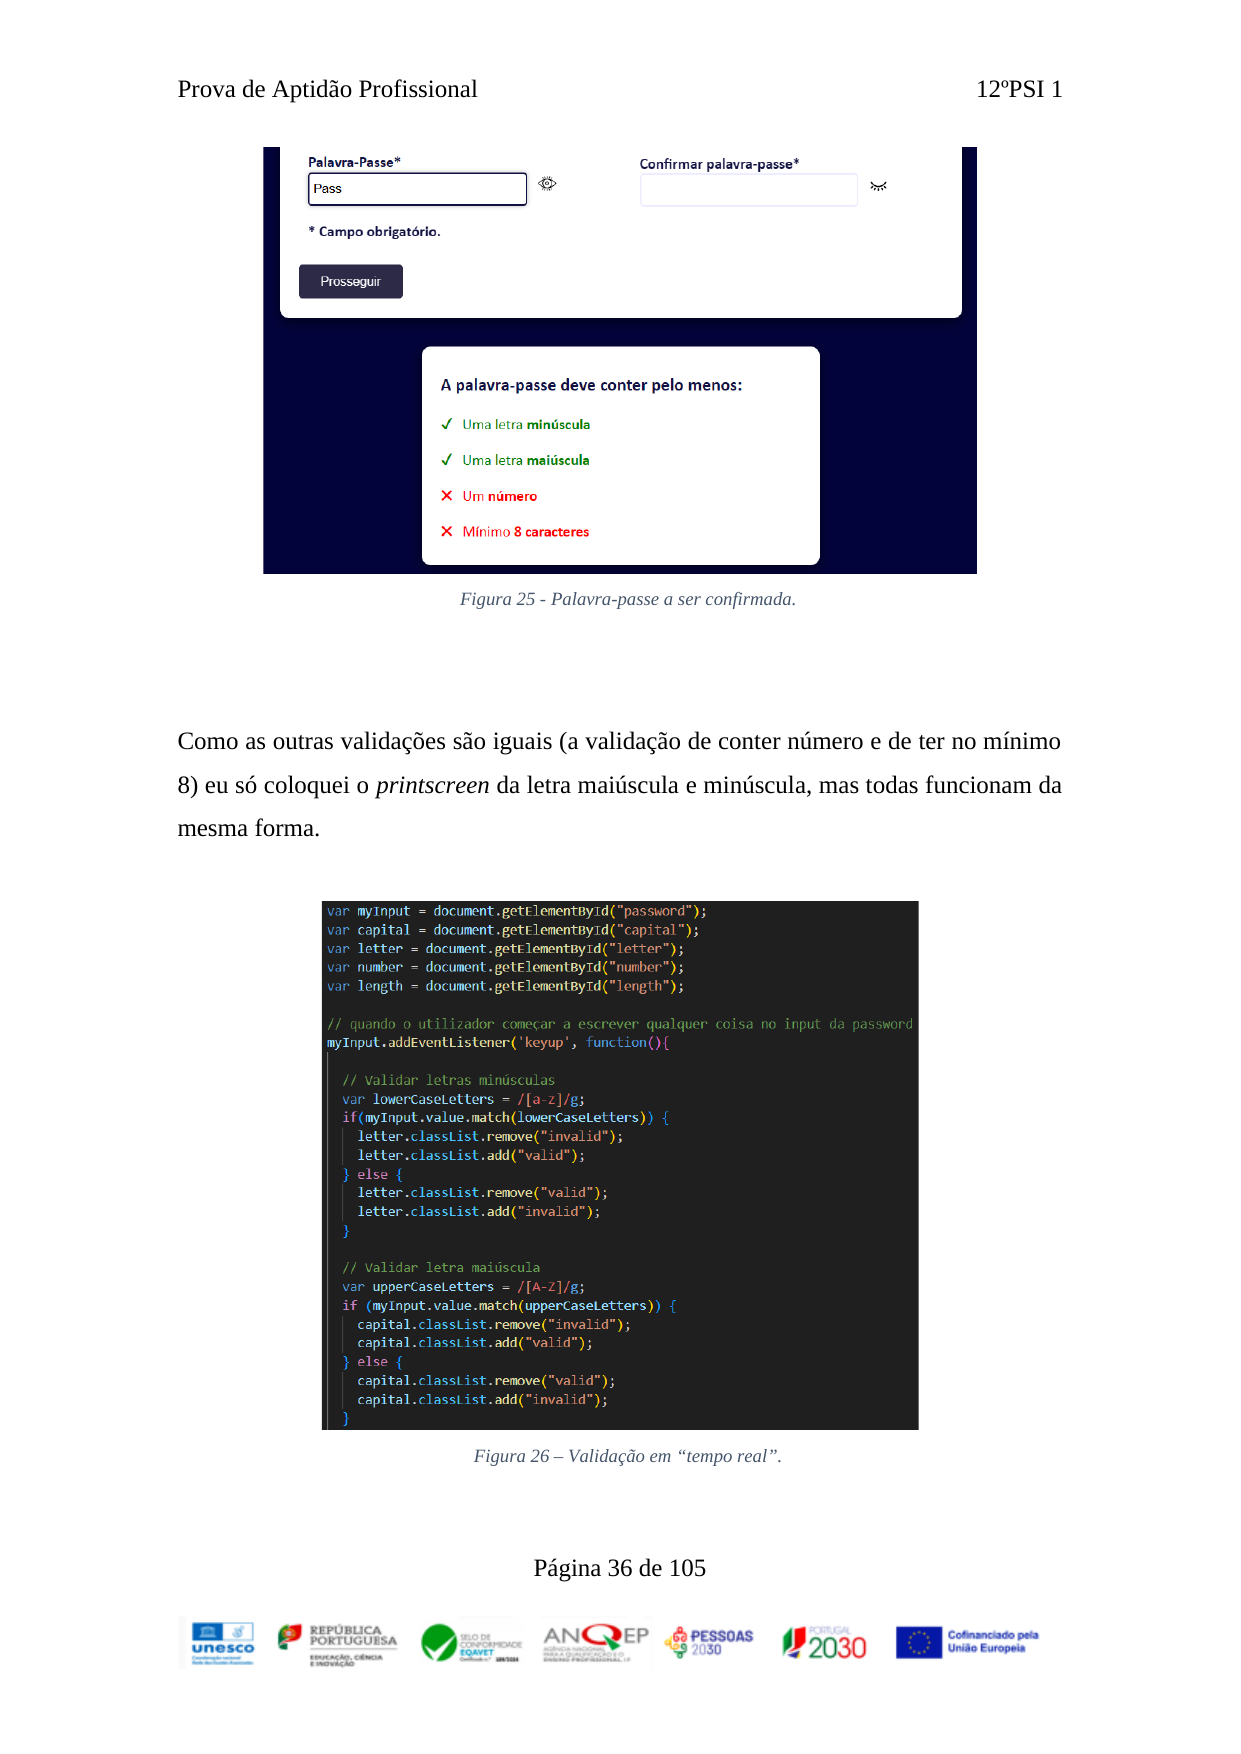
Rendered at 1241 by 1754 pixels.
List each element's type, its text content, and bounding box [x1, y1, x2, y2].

picture [177, 1615, 1084, 1677]
picture [321, 901, 919, 1430]
text Figura 26 – Validação em “tempo real”. [195, 1444, 1063, 1466]
text Como as outras validações são iguais (a validação de conter número e de ter no mínimo 8) eu só coloquei o printscreen da letra maiúscula e minúscula, mas todas funcionam da mesma forma. [177, 726, 1063, 842]
text Figura 25 - Palavra-passe a ser confirmada. [195, 588, 1063, 610]
picture [263, 147, 977, 574]
